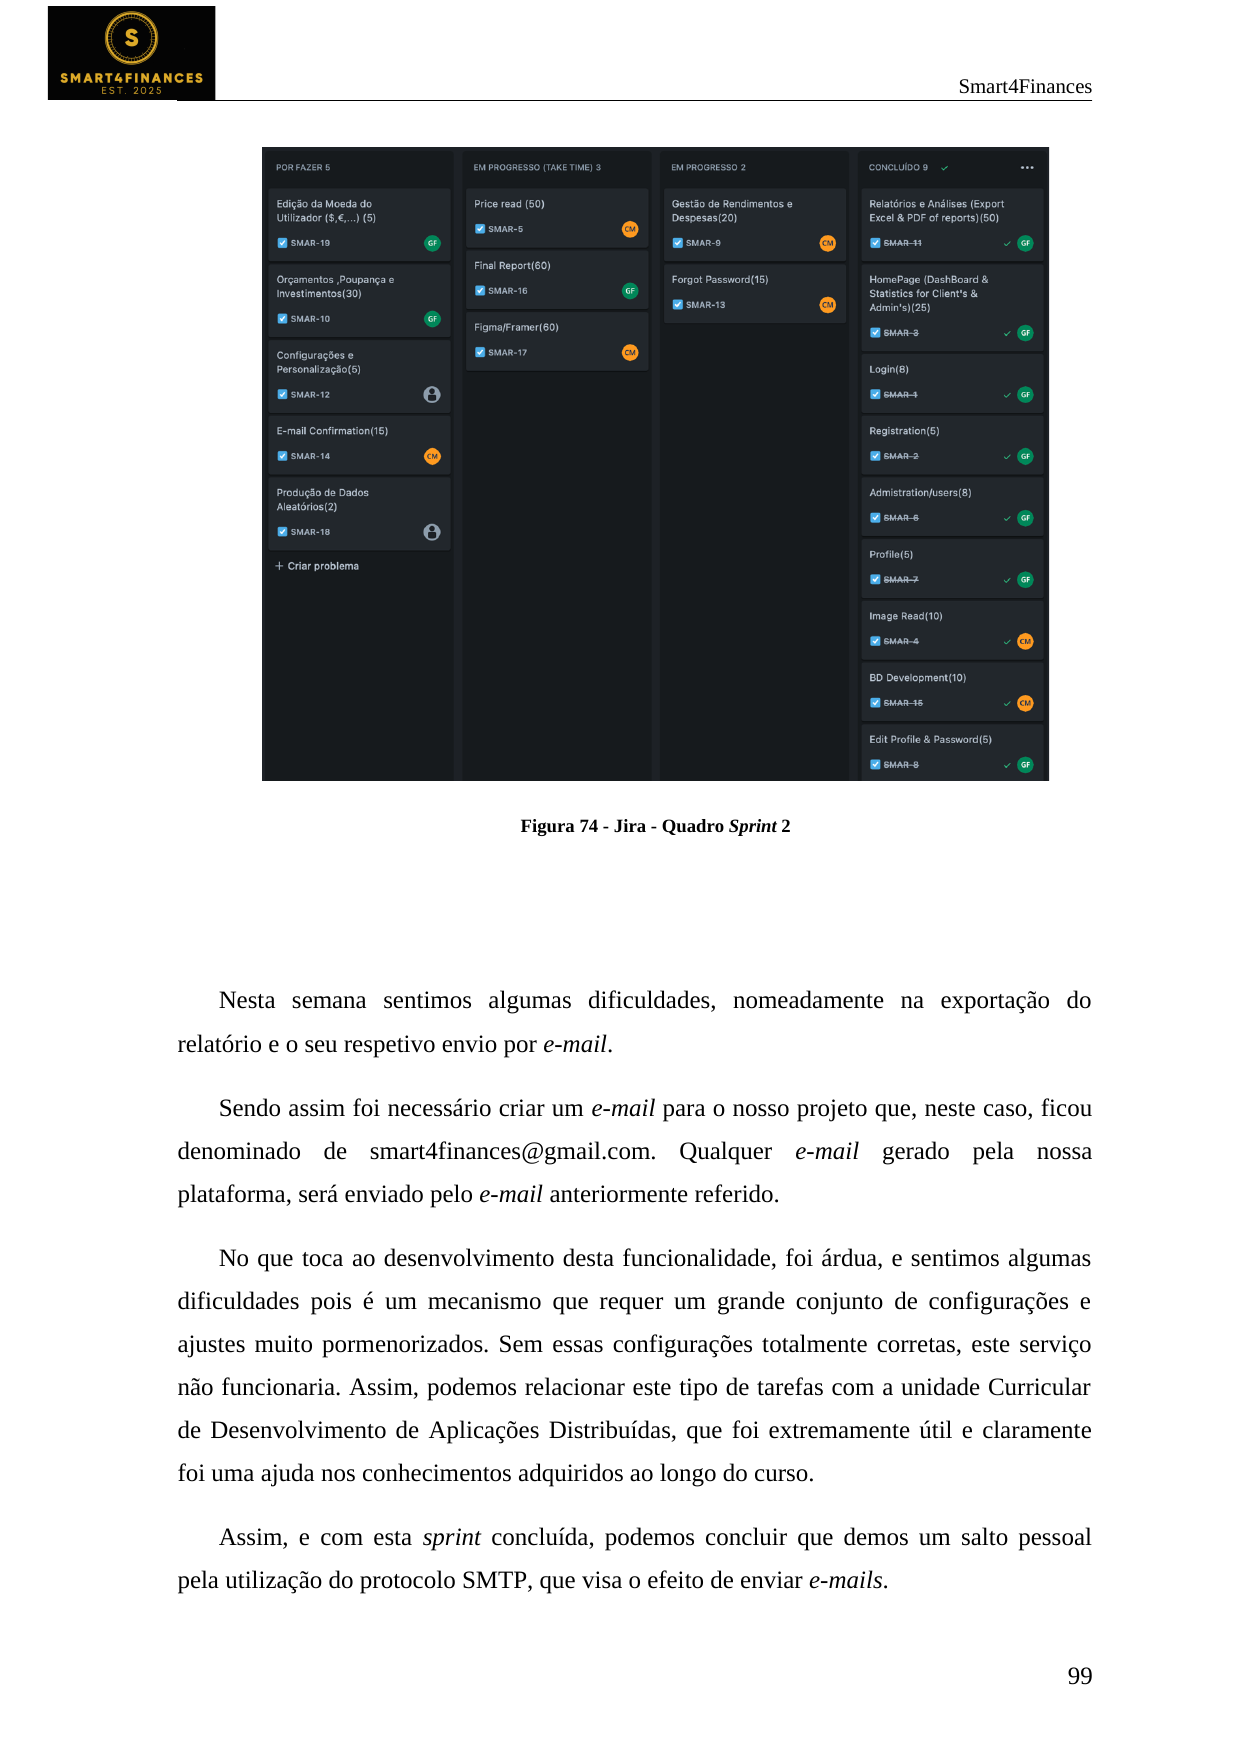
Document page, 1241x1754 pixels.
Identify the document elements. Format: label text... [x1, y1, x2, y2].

text Assim, e com esta sprint concluída, podemos concluir que demos um salto pessoal pela utilização do protocolo SMTP, que visa o efeito de enviar e-mails. [177, 1522, 1092, 1594]
picture [47, 6, 216, 100]
text Sendo assim foi necessário criar um e-mail para o nosso projeto que, neste caso, ficou denominado de smart4finances@gmail.com. Qualquer e-mail gerado pela nossa plataforma, será enviado pelo e-mail anteriormente referido. [177, 1093, 1092, 1208]
text No que toca ao desenvolvimento desta funcionalidade, foi árdua, e sentimos algumas dificuldades pois é um mecanismo que requer um grande conjunto de configurações e ajustes muito pormenorizados. Sem essas configurações totalmente corretas, este serviço não funcionaria. Assim, podemos relacionar este tipo de tarefas com a unidade Curricular de Desenvolvimento de Aplicações Distribuídas, que foi extremamente útil e claramente foi uma ajuda nos conhecimentos adquiridos ao longo do curso. [177, 1243, 1092, 1487]
text Nesta semana sentimos algumas dificuldades, nomeadamente na exportação do relatório e o seu respetivo envio por e-mail. [177, 986, 1092, 1057]
picture [262, 147, 1050, 781]
